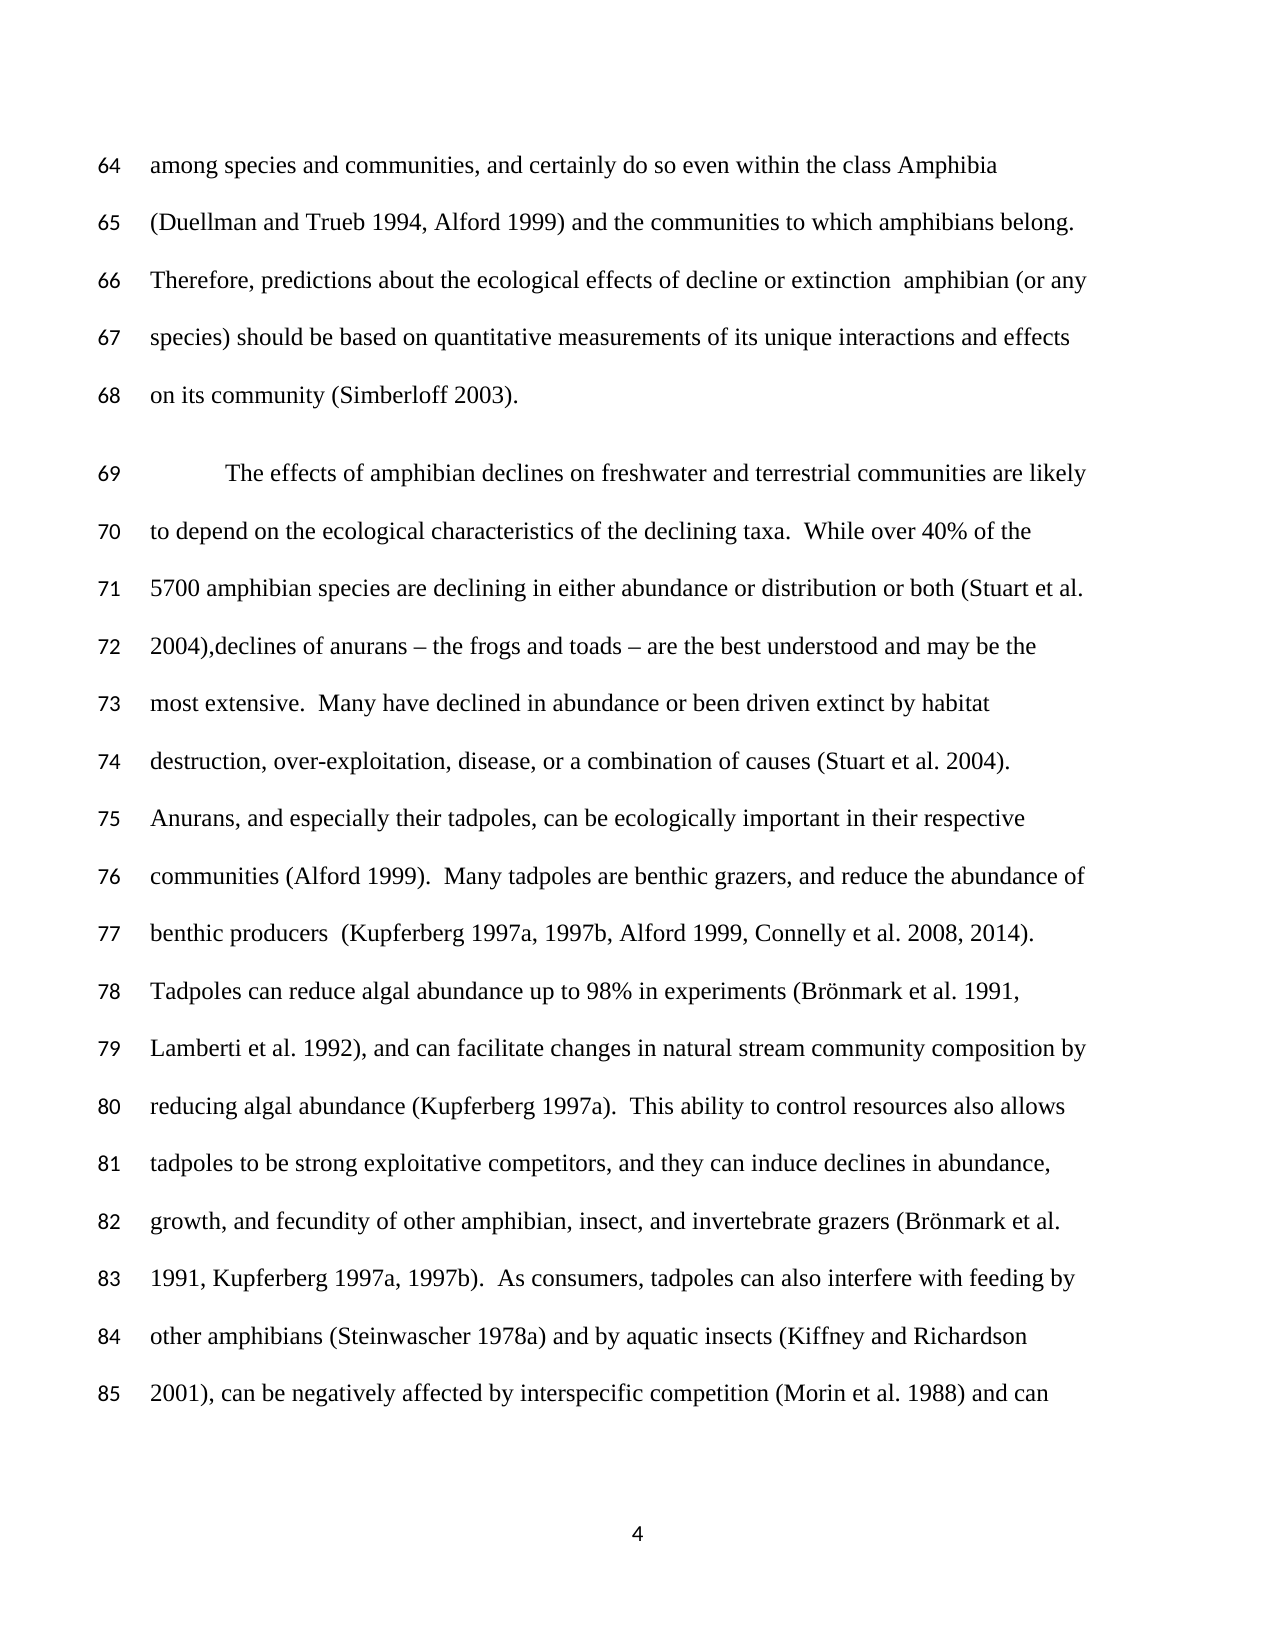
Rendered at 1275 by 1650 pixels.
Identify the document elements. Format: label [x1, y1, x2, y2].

text [150, 458, 1087, 1407]
text [150, 150, 1087, 409]
